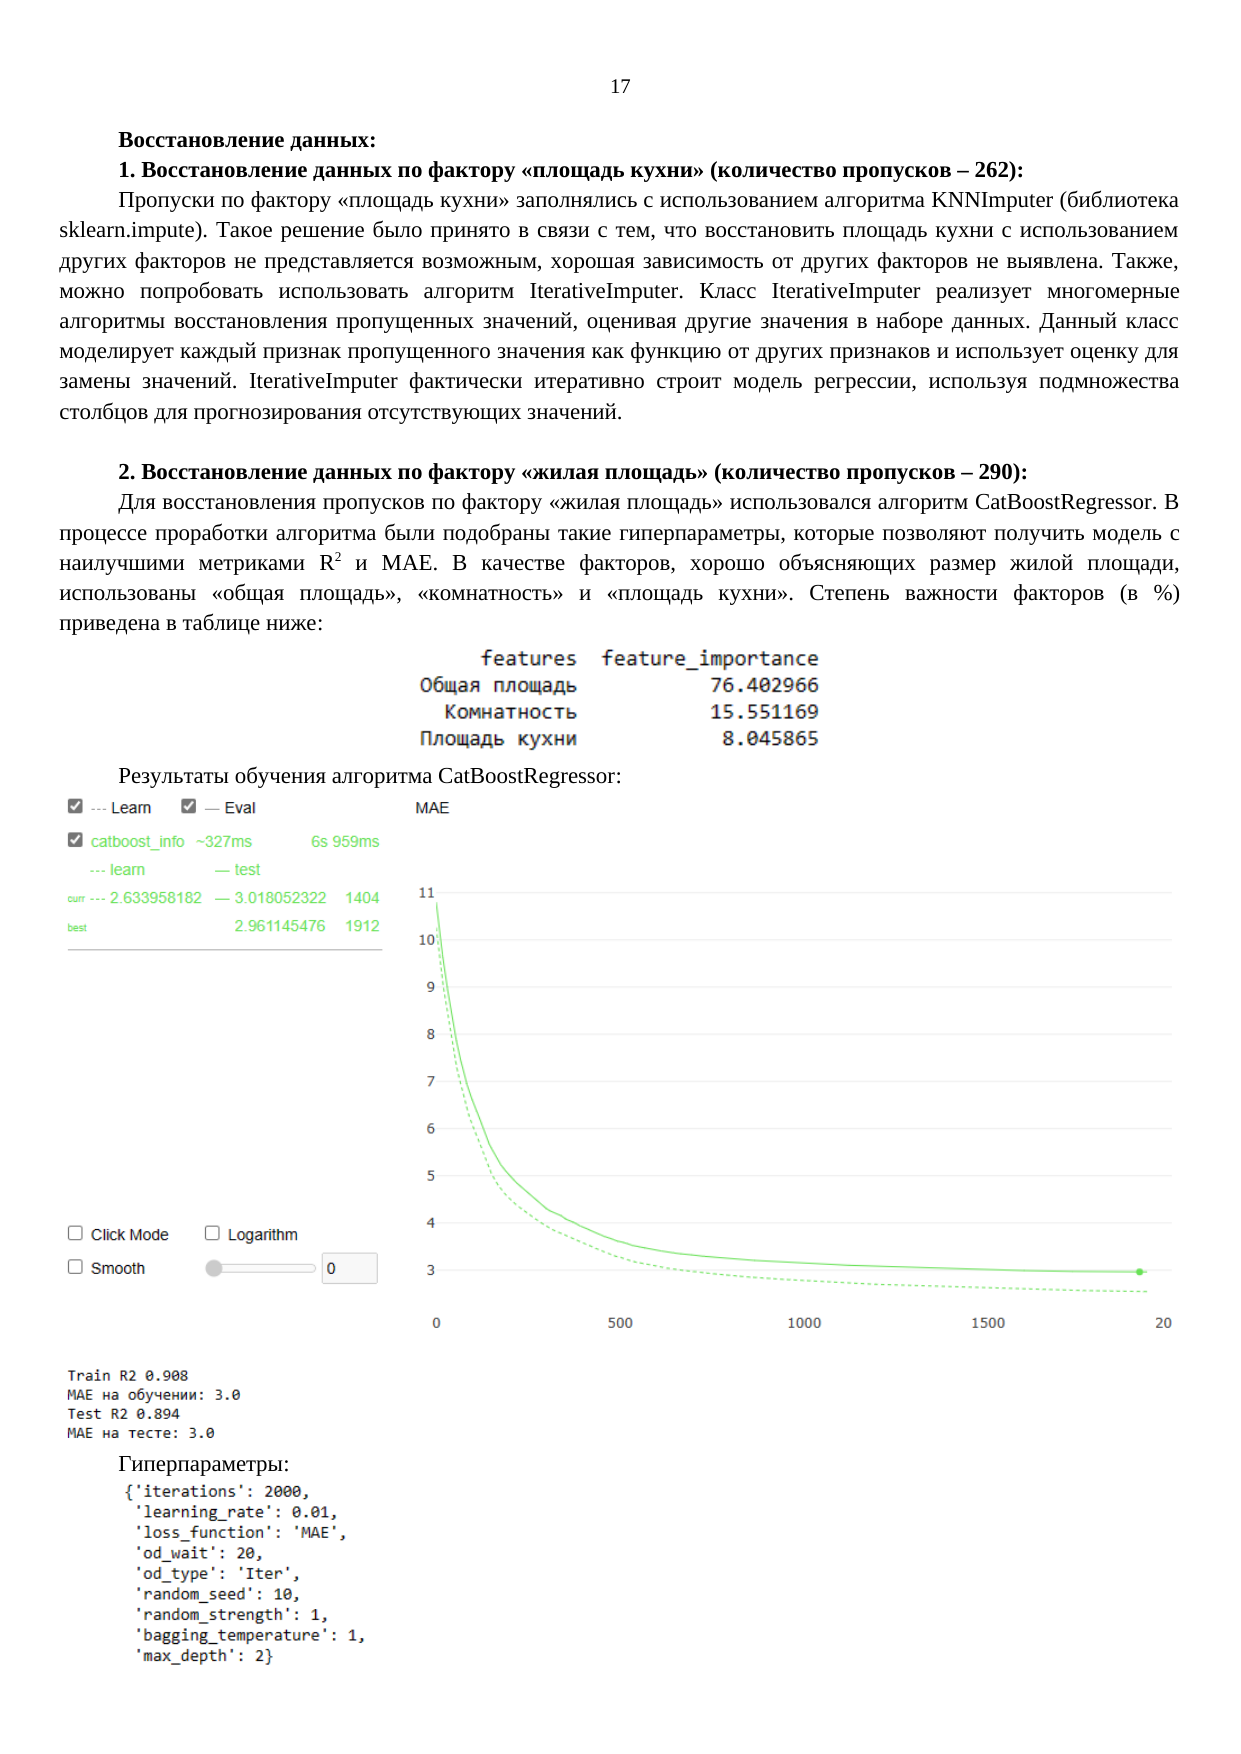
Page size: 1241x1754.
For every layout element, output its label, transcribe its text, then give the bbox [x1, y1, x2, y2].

text Гиперпараметры: [59, 1450, 1181, 1477]
text Восстановление данных: [59, 126, 1181, 152]
text Пропуски по фактору «площадь кухни» заполнялись с использованием алгоритма KNNImputer (библиотека sklearn.impute). Такое решение было принято в связи с тем, что восстановить площадь кухни с использованием других факторов не представляется возможным, хорошая зависимость от других факторов не выявлена. Также, можно попробовать использовать алгоритм IterativeImputer. Класс IterativeImputer реализует многомерные алгоритмы восстановления пропущенных значений, оценивая другие значения в наборе данных. Данный класс моделирует каждый признак пропущенного значения как функцию от других признаков и использует оценку для замены значений. IterativeImputer фактически итеративно строит модель регрессии, используя подмножества столбцов для прогнозирования отсутствующих значений. [59, 186, 1181, 424]
picture [59, 792, 1182, 1447]
text 2. Восстановление данных по фактору «жилая площадь» (количество пропусков – 290): [59, 458, 1181, 484]
text 1. Восстановление данных по фактору «площадь кухни» (количество пропусков – 262): [59, 156, 1181, 182]
picture [118, 1480, 373, 1672]
text Результаты обучения алгоритма CatBoostRegressor: [59, 762, 1181, 788]
text Для восстановления пропусков по фактору «жилая площадь» использовался алгоритм CatBoostRegressor. В процессе проработки алгоритма были подобраны такие гиперпараметры, которые позволяют получить модель с наилучшими метриками R2 и MAE. В качестве факторов, хорошо объясняющих размер жилой площади, использованы «общая площадь», «комнатность» и «площадь кухни». Степень важности факторов (в %) приведена в таблице ниже: [59, 488, 1181, 636]
picture [415, 639, 825, 758]
